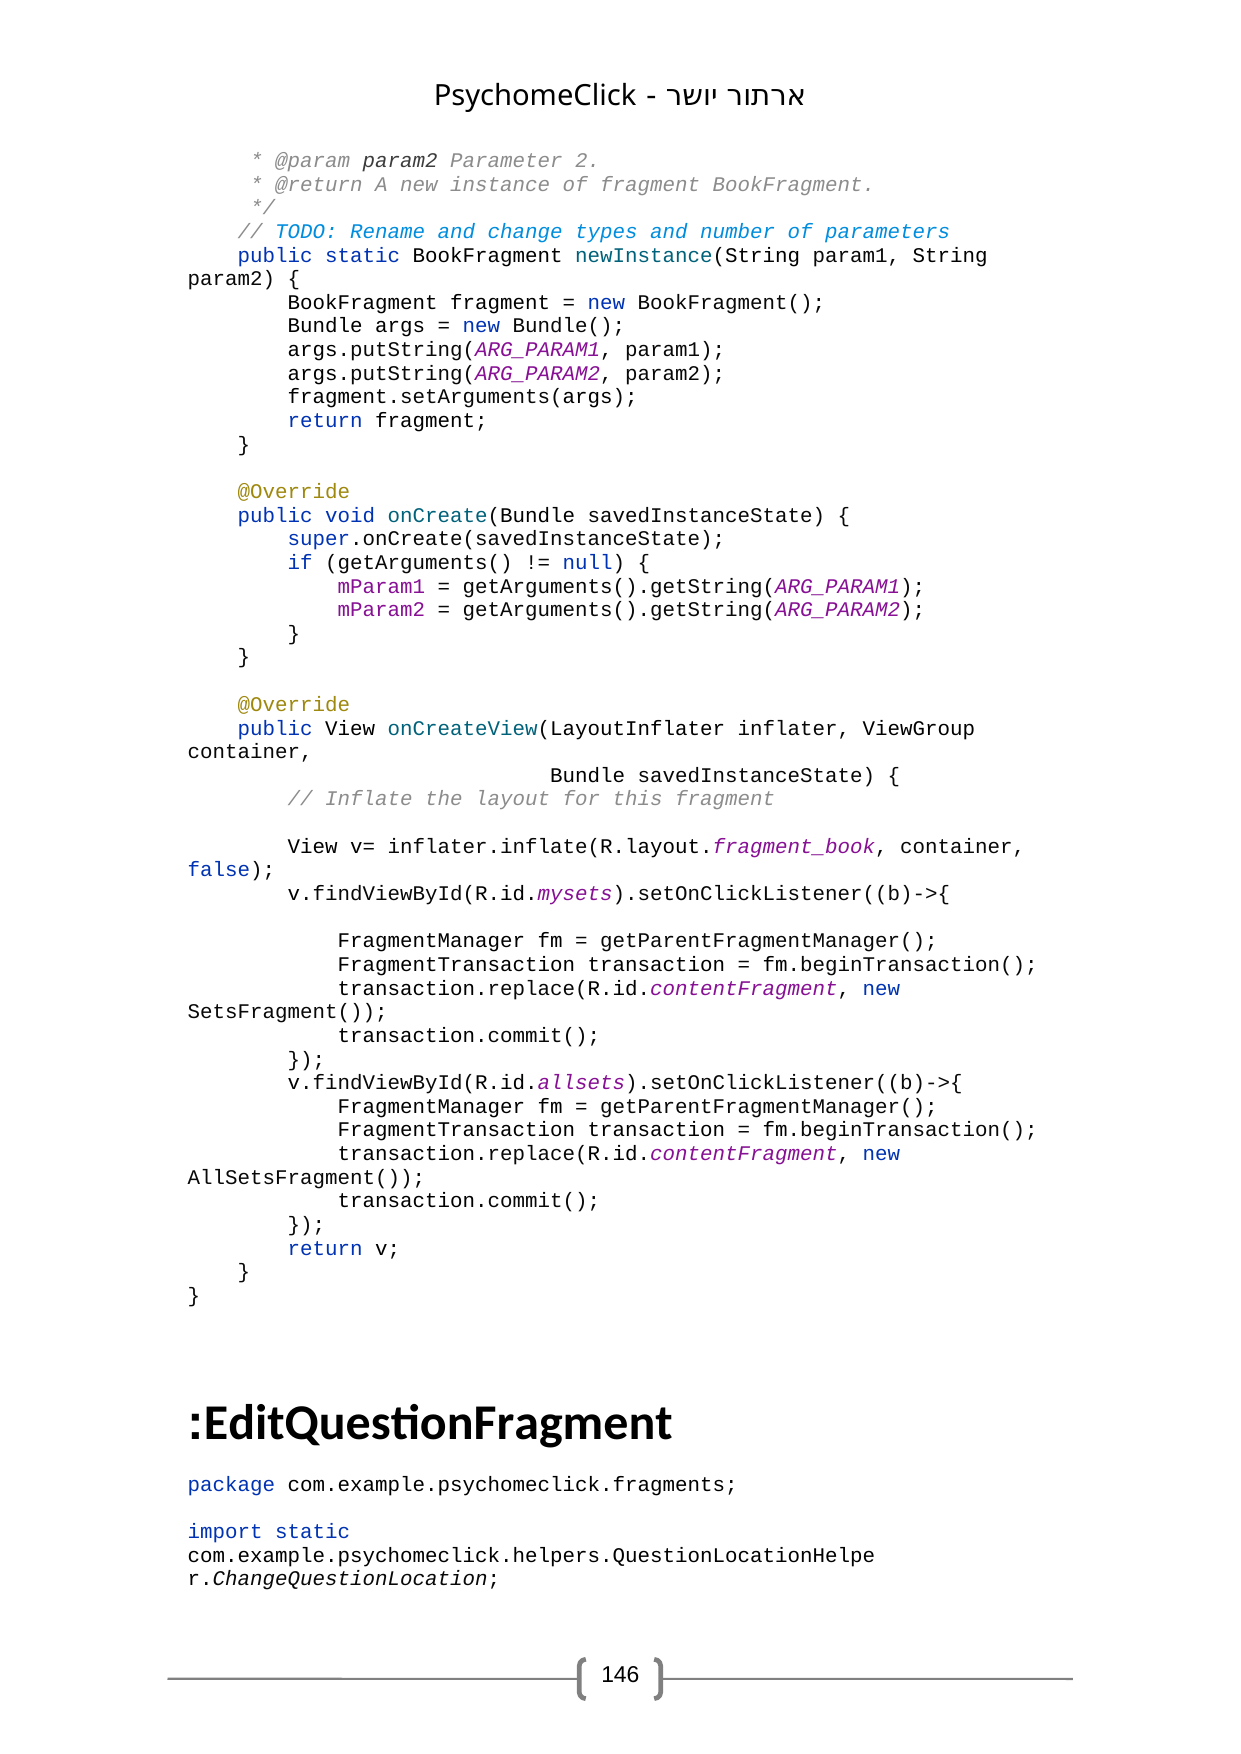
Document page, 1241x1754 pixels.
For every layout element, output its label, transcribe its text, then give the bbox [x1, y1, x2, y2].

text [187, 150, 1053, 1309]
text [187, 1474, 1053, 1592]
text EditQuestionFragment: [187, 1391, 1053, 1452]
